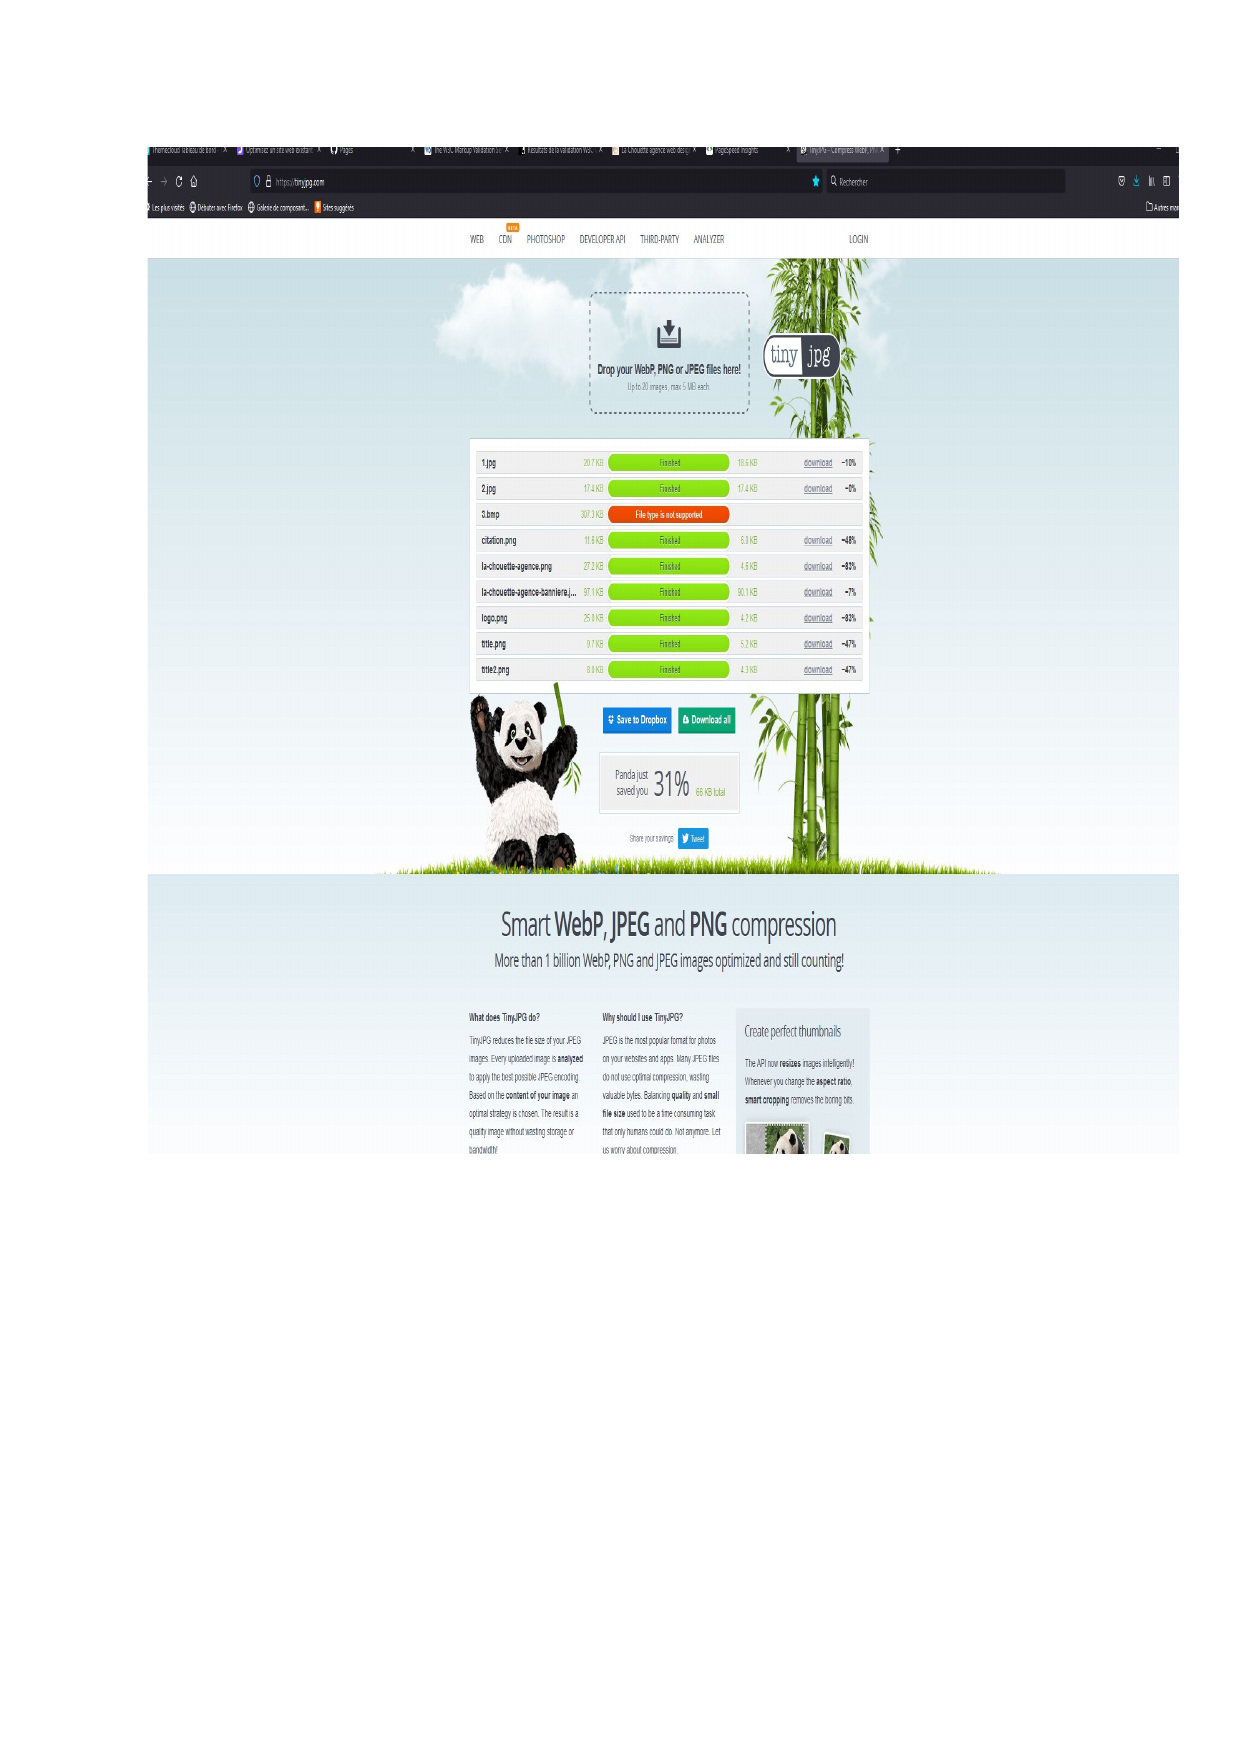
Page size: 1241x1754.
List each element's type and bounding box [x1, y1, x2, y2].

picture [147, 147, 1179, 1154]
